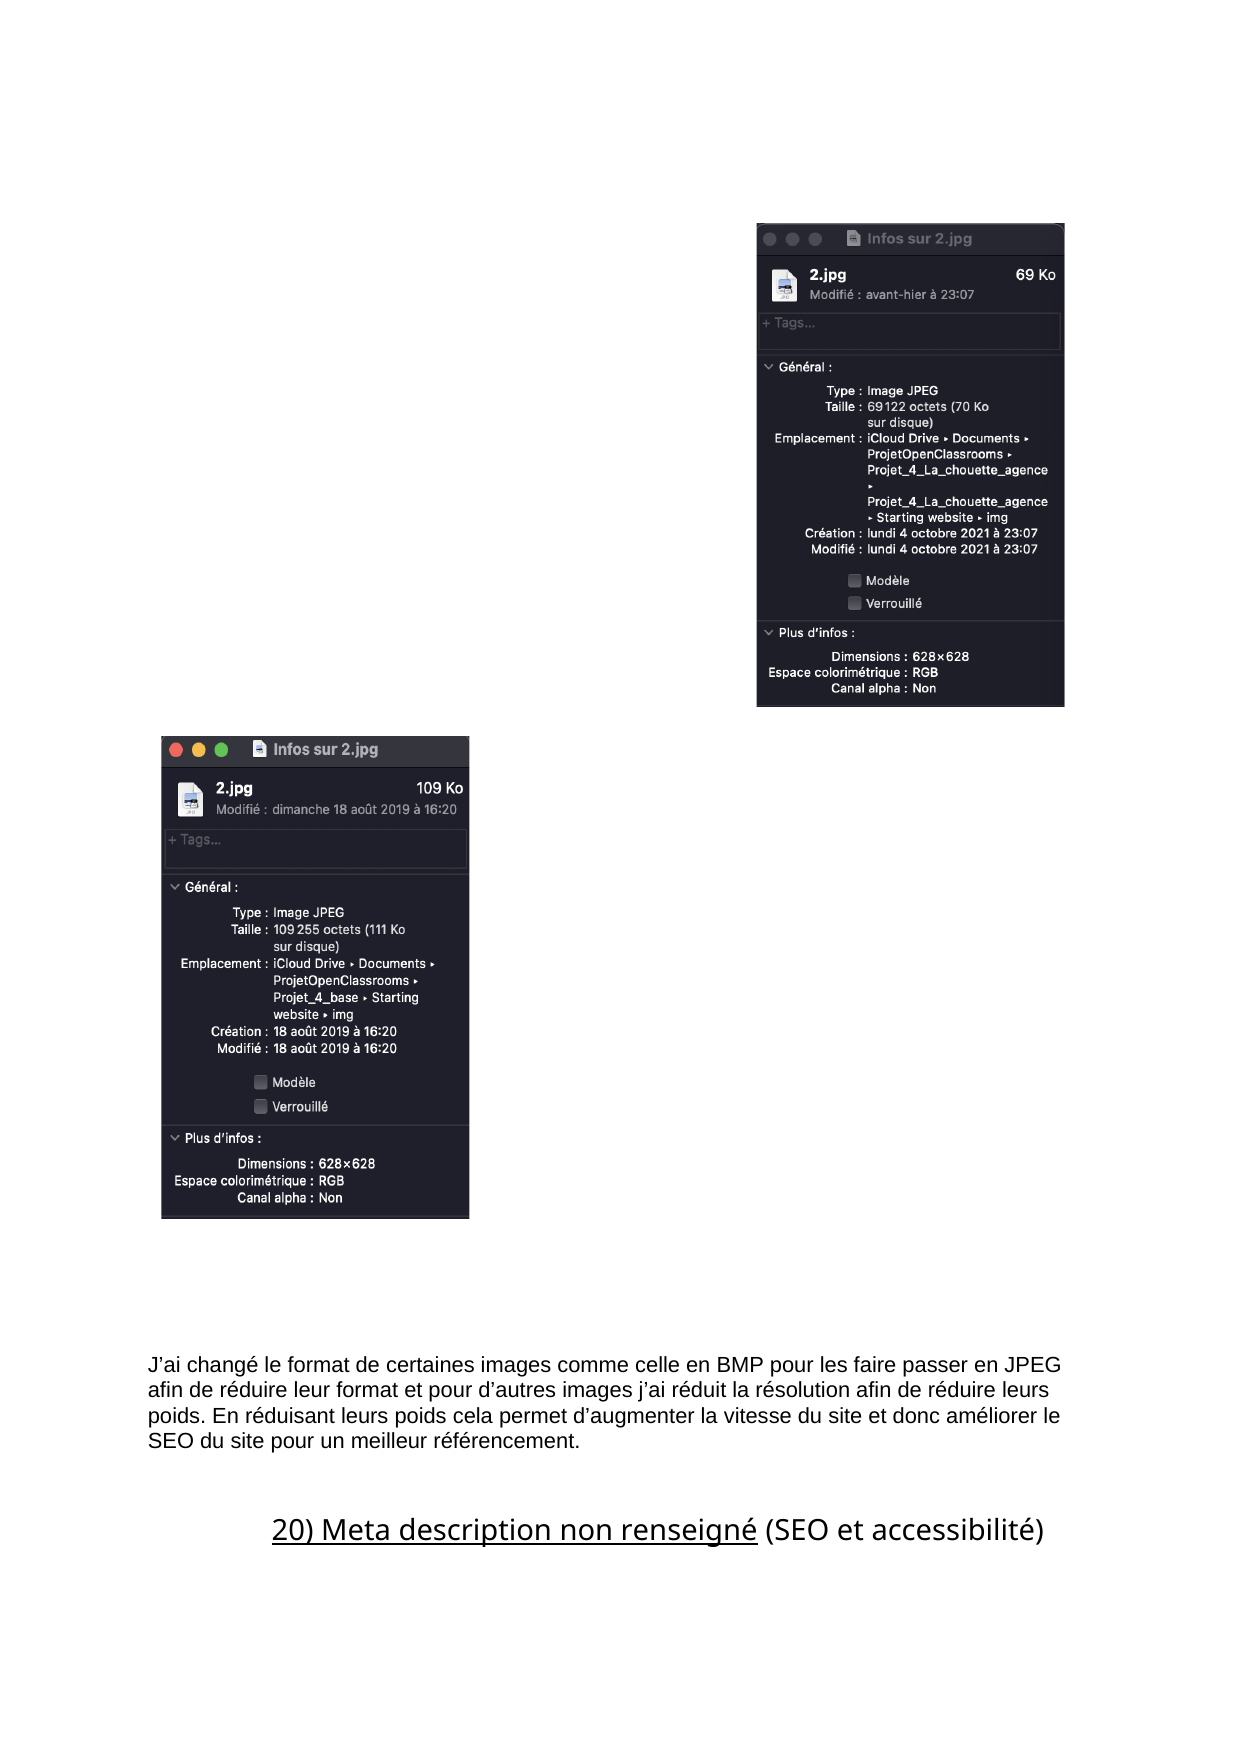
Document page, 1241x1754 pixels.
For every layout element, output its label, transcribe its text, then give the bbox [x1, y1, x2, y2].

picture [756, 223, 1065, 707]
picture [161, 736, 470, 1219]
text J’ai changé le format de certaines images comme celle en BMP pour les faire passer en JPEG afin de réduire leur format et pour d’autres images j’ai réduit la résolution afin de réduire leurs poids. En réduisant leurs poids cela permet d’augmenter la vitesse du site et donc améliorer le SEO du site pour un meilleur référencement. [148, 1352, 1093, 1453]
list 20) Meta description non renseigné (SEO et accessibilité) [223, 1509, 1093, 1549]
